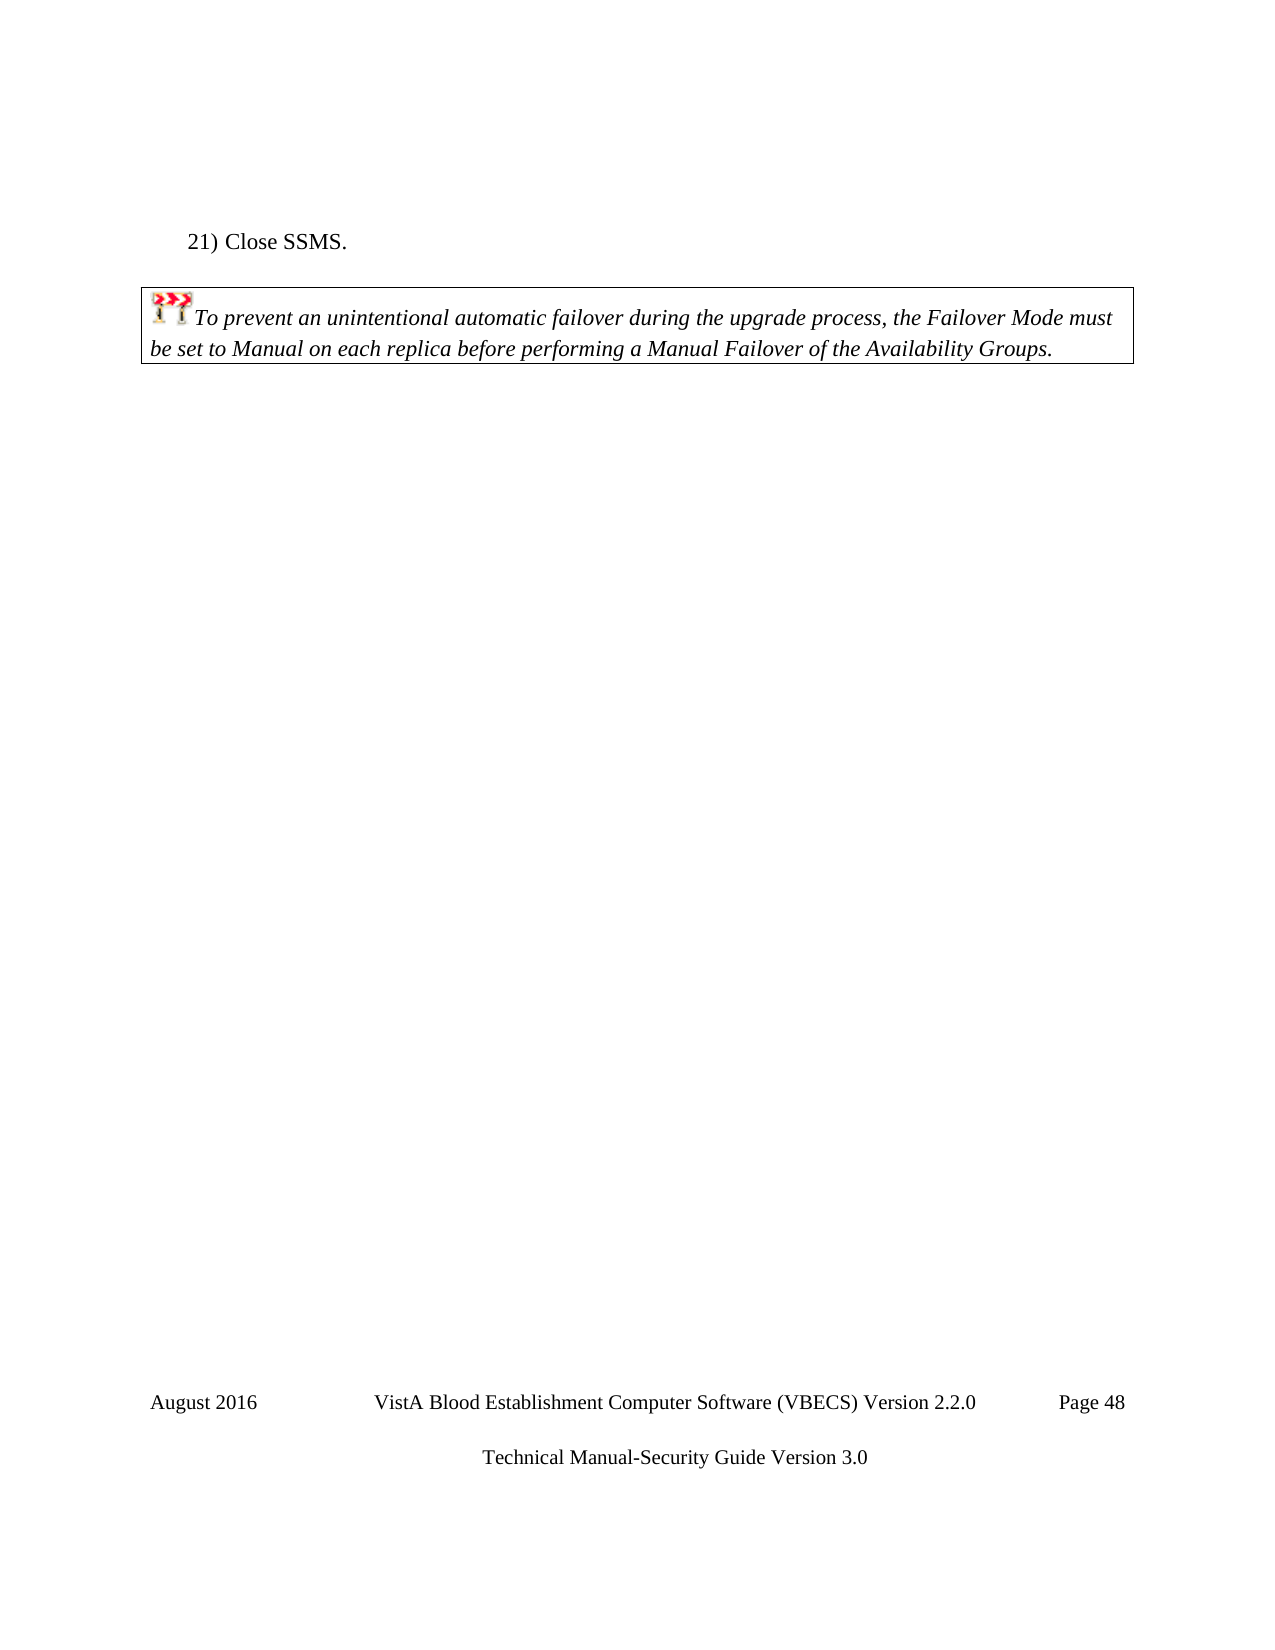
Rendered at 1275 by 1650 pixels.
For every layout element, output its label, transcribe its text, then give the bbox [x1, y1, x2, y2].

list Close SSMS. [187, 228, 1125, 254]
text To prevent an unintentional automatic failover during the upgrade process, the Failover Mode must be set to Manual on each replica before performing a Manual Failover of the Availability Groups. [142, 288, 1133, 363]
picture [150, 290, 194, 326]
